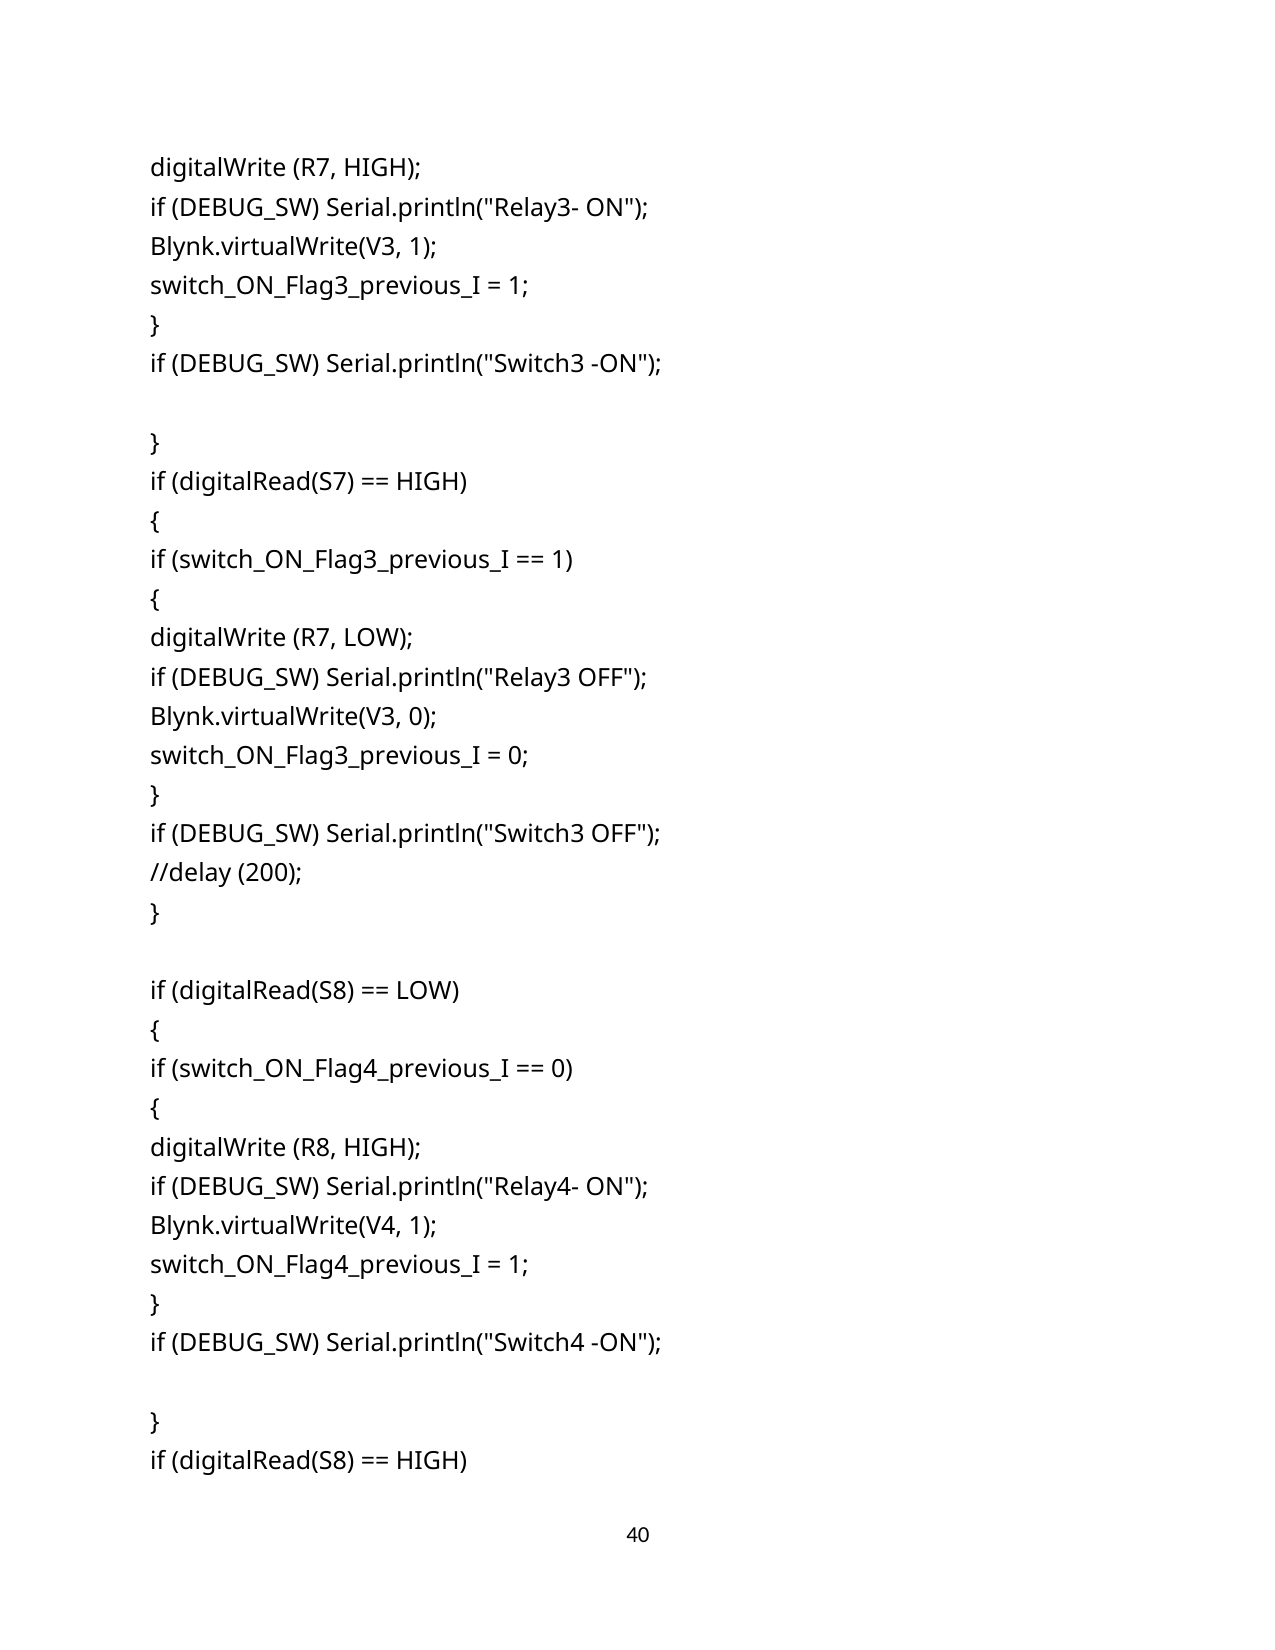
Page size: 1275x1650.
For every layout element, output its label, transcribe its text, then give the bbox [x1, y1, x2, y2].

text if (digitalRead(S7) == HIGH) [150, 463, 1125, 497]
text Blynk.virtualWrite(V3, 1); [150, 228, 1125, 262]
text } [150, 1403, 1125, 1437]
text { [150, 1012, 1125, 1046]
text if (switch_ON_Flag3_previous_I == 1) [150, 542, 1125, 576]
text digitalWrite (R7, HIGH); [150, 150, 1125, 184]
text } [150, 1286, 1125, 1320]
text if (DEBUG_SW) Serial.println("Relay4- ON"); [150, 1168, 1125, 1202]
text digitalWrite (R7, LOW); [150, 620, 1125, 654]
text Blynk.virtualWrite(V4, 1); [150, 1207, 1125, 1242]
text if (switch_ON_Flag4_previous_I == 0) [150, 1051, 1125, 1085]
text { [150, 581, 1125, 615]
text { [150, 502, 1125, 537]
text if (DEBUG_SW) Serial.println("Relay3 OFF"); [150, 659, 1125, 693]
text { [150, 1090, 1125, 1124]
text if (digitalRead(S8) == LOW) [150, 972, 1125, 1007]
text if (DEBUG_SW) Serial.println("Switch3 -ON"); [150, 346, 1125, 380]
text } [150, 777, 1125, 811]
text switch_ON_Flag3_previous_I = 0; [150, 737, 1125, 772]
text digitalWrite (R8, HIGH); [150, 1129, 1125, 1163]
text } [150, 307, 1125, 341]
text if (DEBUG_SW) Serial.println("Switch4 -ON"); [150, 1325, 1125, 1359]
text } [150, 894, 1125, 928]
text if (DEBUG_SW) Serial.println("Relay3- ON"); [150, 189, 1125, 223]
text } [150, 424, 1125, 458]
text Blynk.virtualWrite(V3, 0); [150, 698, 1125, 732]
text if (digitalRead(S8) == HIGH) [150, 1442, 1125, 1477]
text //delay (200); [150, 855, 1125, 889]
text switch_ON_Flag3_previous_I = 1; [150, 267, 1125, 302]
text switch_ON_Flag4_previous_I = 1; [150, 1247, 1125, 1281]
text if (DEBUG_SW) Serial.println("Switch3 OFF"); [150, 816, 1125, 850]
